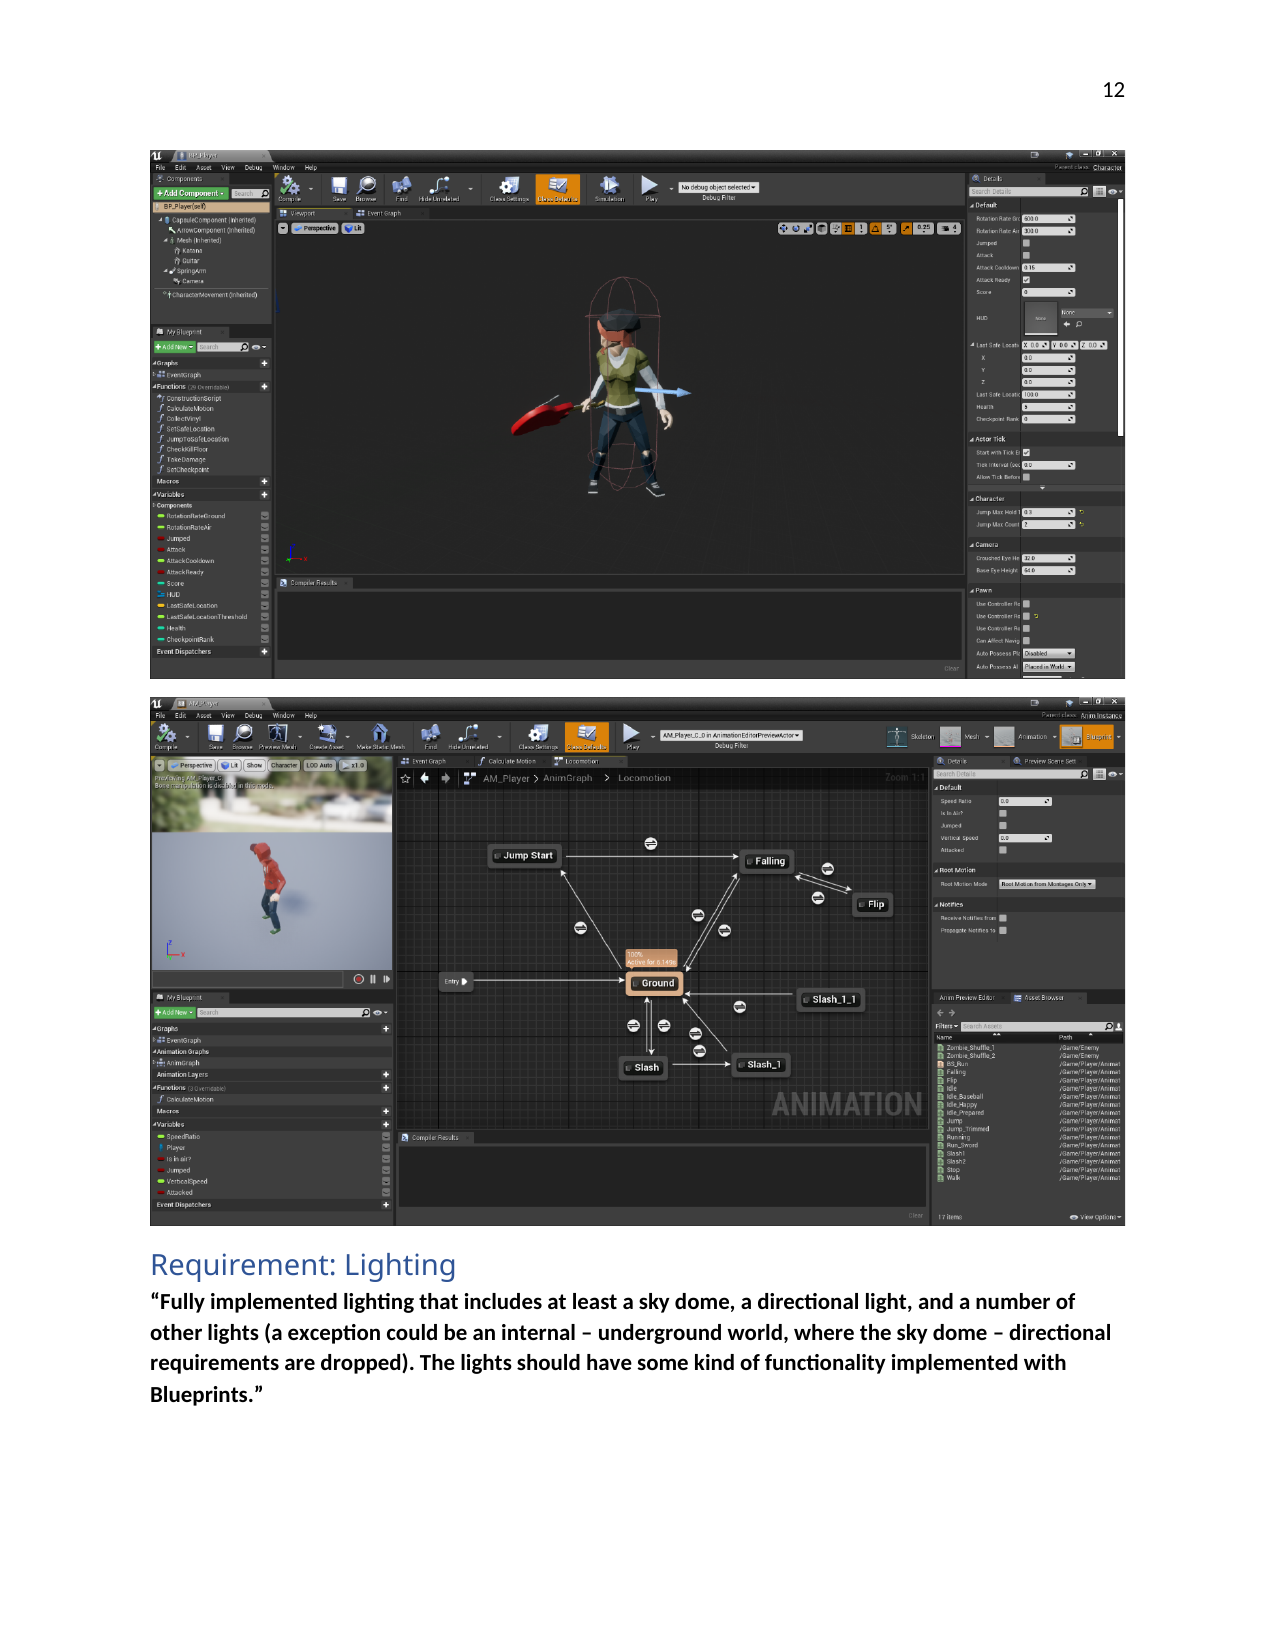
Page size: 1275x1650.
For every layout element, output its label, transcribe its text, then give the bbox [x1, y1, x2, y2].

picture [150, 150, 1125, 679]
subtitle Requirement: Lighting [150, 1244, 1125, 1284]
text “Fully implemented lighting that includes at least a sky dome, a directional light, and a number of other lights (a exception could be an internal – underground world, where the sky dome – directional requirements are dropped). The lights should have some kind of functionality implemented with Blueprints.” [150, 1287, 1125, 1409]
picture [150, 697, 1125, 1226]
